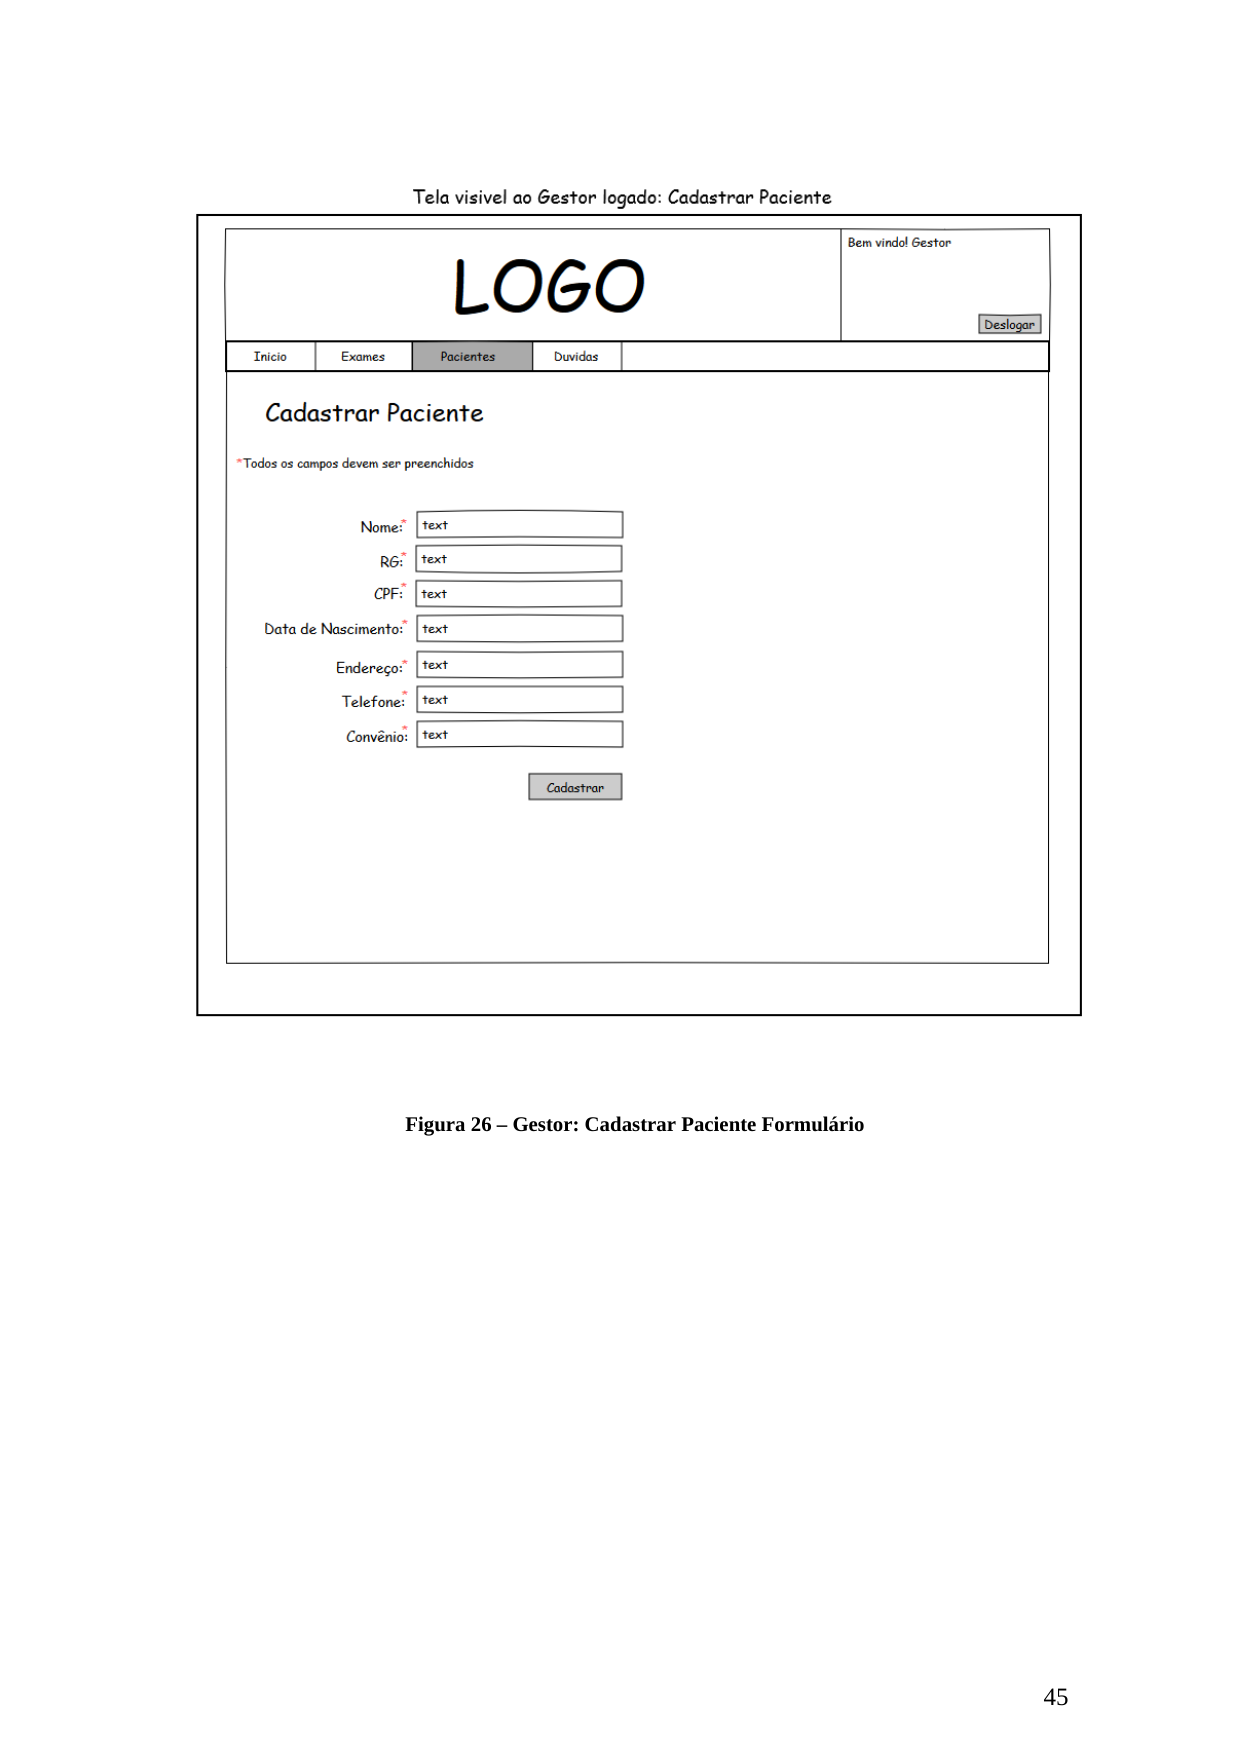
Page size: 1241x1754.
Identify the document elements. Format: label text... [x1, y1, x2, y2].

text Figura 26 – Gestor: Cadastrar Paciente Formulário [148, 1112, 1122, 1136]
picture [147, 177, 1122, 1085]
